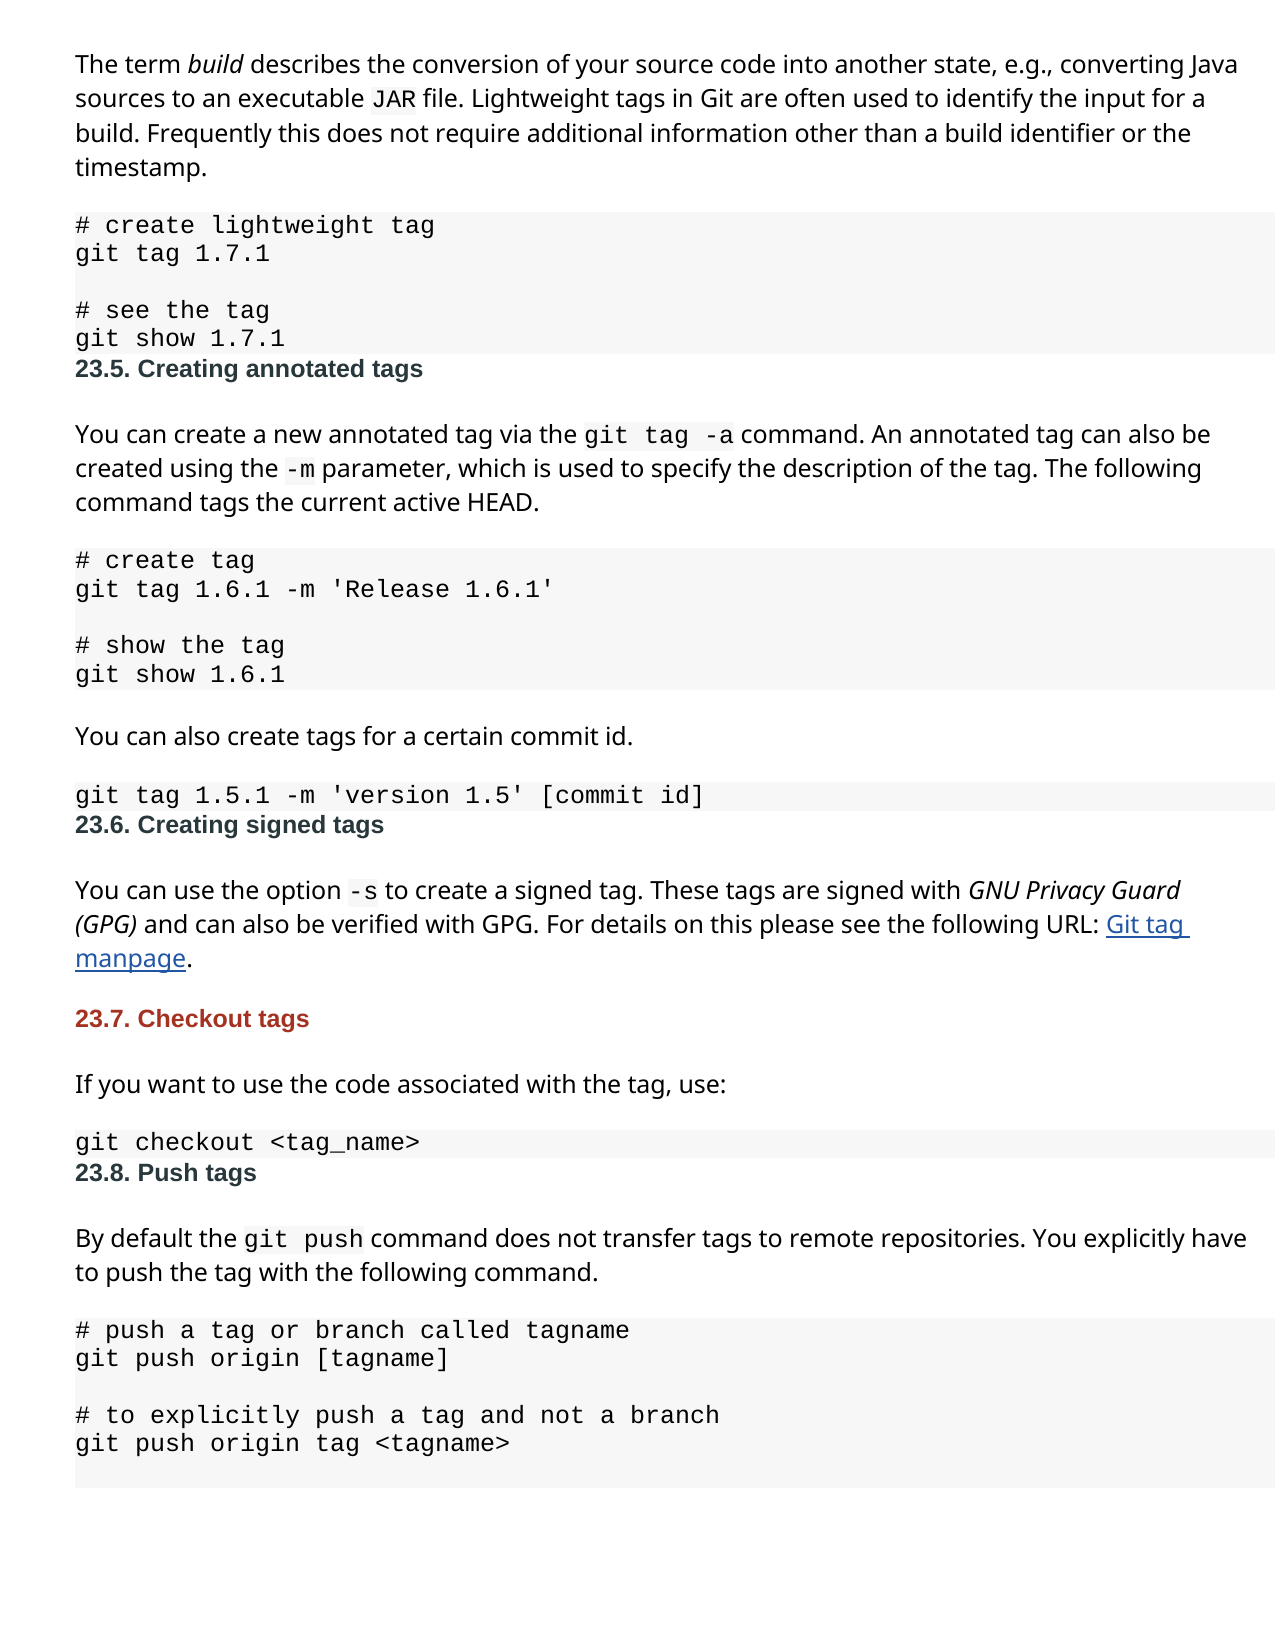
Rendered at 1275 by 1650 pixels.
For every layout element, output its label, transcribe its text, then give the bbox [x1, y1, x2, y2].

text You can create a new annotated tag via the git tag -a command. An annotated tag can also be created using the -m parameter, which is used to specify the description of the tag. The following command tags the current active HEAD. [75, 416, 1275, 519]
text # see the tag [75, 297, 1275, 326]
subtitle 23.8. Push tags [75, 1158, 1275, 1187]
text You can use the option -s to create a signed tag. These tags are signed with GNU Privacy Guard (GPG) and can also be verified with GPG. For details on this please see the following URL: Git tag manpage. [75, 873, 1275, 975]
text git show 1.7.1 [75, 326, 1275, 354]
text If you want to use the code associated with the tag, use: [75, 1066, 1275, 1101]
text # push a tag or branch called tagname [75, 1318, 1275, 1346]
text # show the tag [75, 633, 1275, 661]
subtitle 23.5. Creating annotated tags [75, 354, 1275, 383]
text git tag 1.7.1 [75, 241, 1275, 269]
text git tag 1.5.1 -m 'version 1.5' [commit id] [75, 782, 1275, 811]
subtitle 23.7. Checkout tags [75, 1004, 1275, 1033]
text # to explicitly push a tag and not a branch [75, 1403, 1275, 1431]
text git push origin [tagname] [75, 1346, 1275, 1374]
text # create lightweight tag [75, 212, 1275, 241]
text The term build describes the conversion of your source code into another state, e.g., converting Java sources to an executable JAR file. Lightweight tags in Git are often used to identify the input for a build. Frequently this does not require additional information other than a build identifier or the timestamp. [75, 47, 1275, 183]
text By default the git push command does not transfer tags to remote repositories. You explicitly have to push the tag with the following command. [75, 1220, 1275, 1288]
text # create tag [75, 548, 1275, 576]
text git push origin tag <tagname> [75, 1431, 1275, 1459]
text git checkout <tag_name> [75, 1130, 1275, 1158]
text git show 1.6.1 [75, 661, 1275, 690]
subtitle 23.6. Creating signed tags [75, 811, 1275, 839]
text git tag 1.6.1 -m 'Release 1.6.1' [75, 576, 1275, 605]
text You can also create tags for a certain commit id. [75, 719, 1275, 753]
